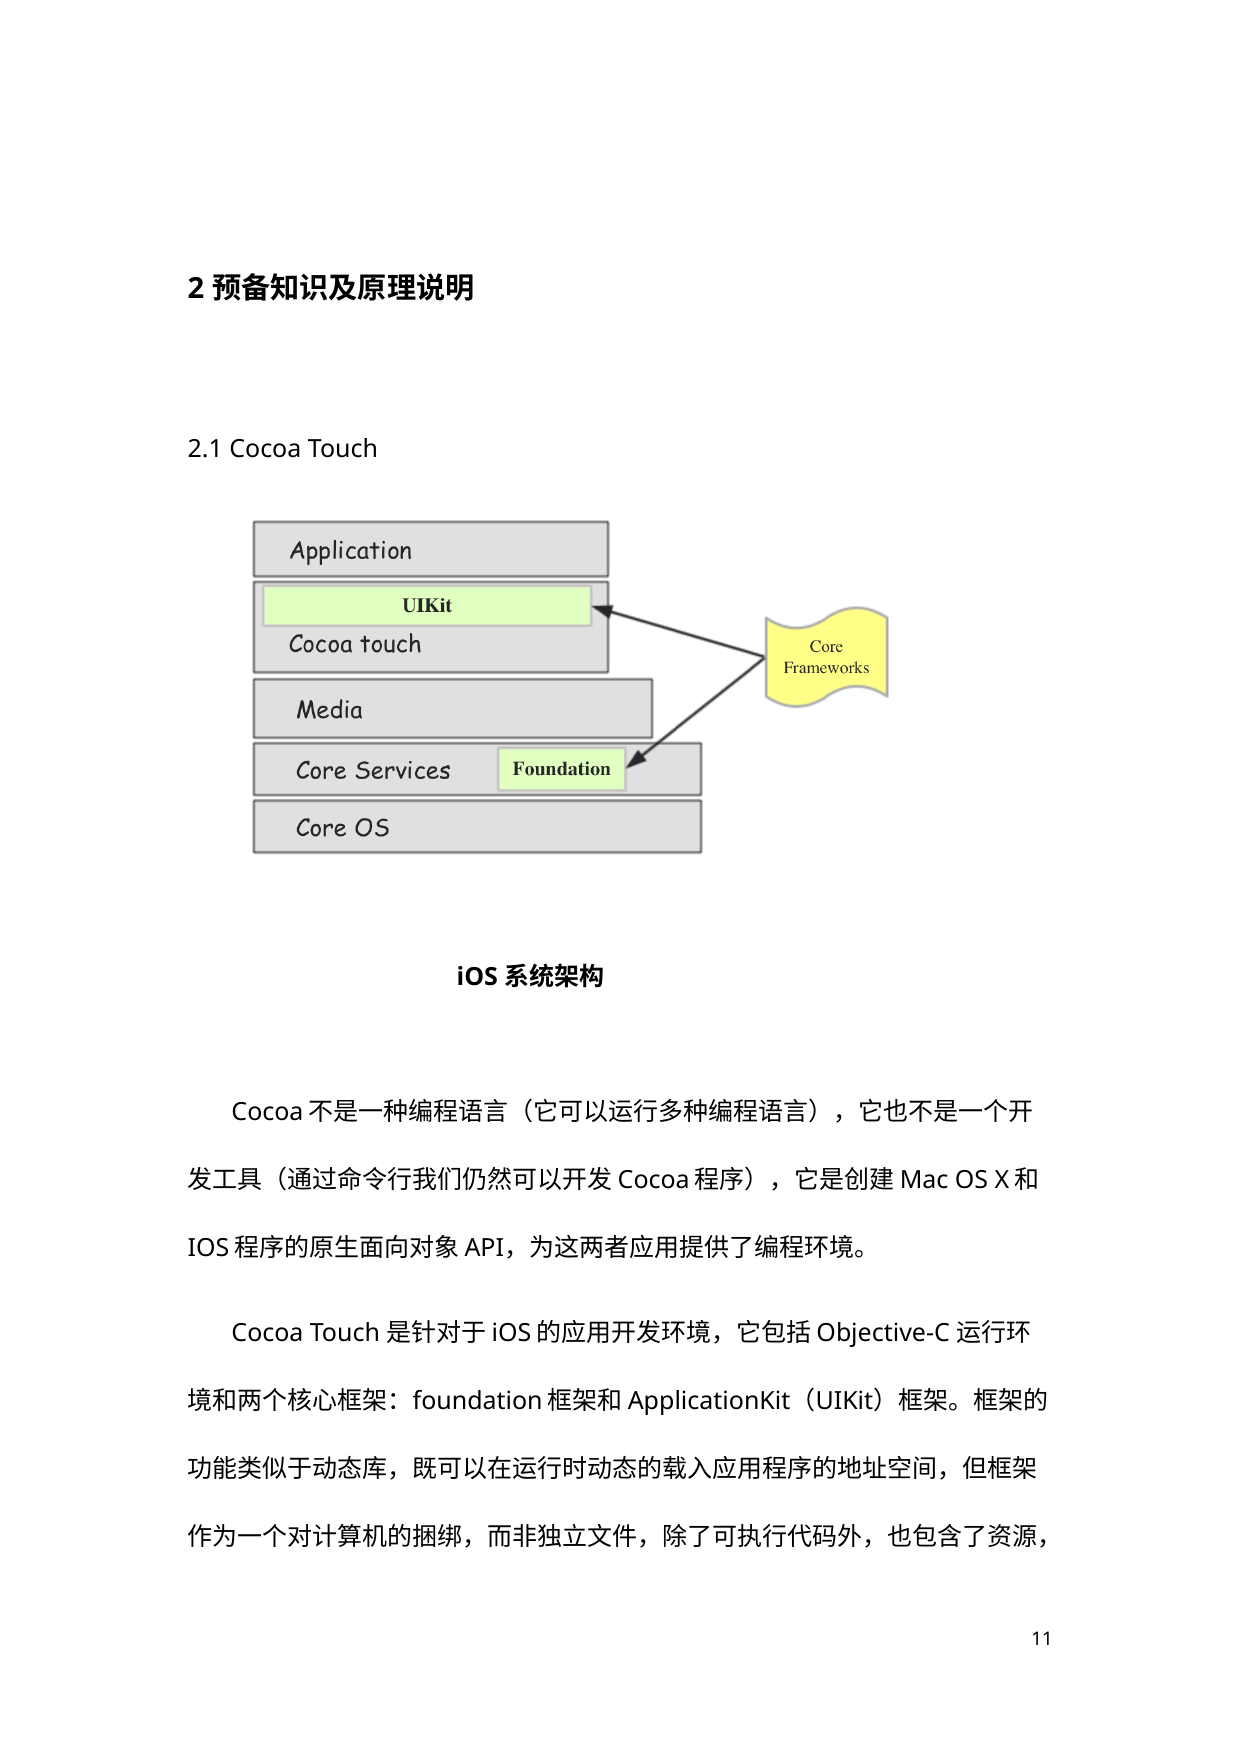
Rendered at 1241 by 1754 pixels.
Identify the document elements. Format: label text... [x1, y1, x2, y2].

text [187, 1297, 1053, 1568]
subtitle 2 预备知识及原理说明 [187, 252, 1053, 320]
text iOS 系统架构 [187, 940, 1053, 1008]
text 2.1 Cocoa Touch [187, 414, 1053, 482]
picture [231, 499, 900, 872]
text Cocoa不是一种编程语言（它可以运行多种编程语言），它也不是一个开发工具（通过命令行我们仍然可以开发Cocoa程序），它是创建Mac OS X和IOS程序的原生面向对象API，为这两者应用提供了编程环境。 [187, 1076, 1053, 1280]
